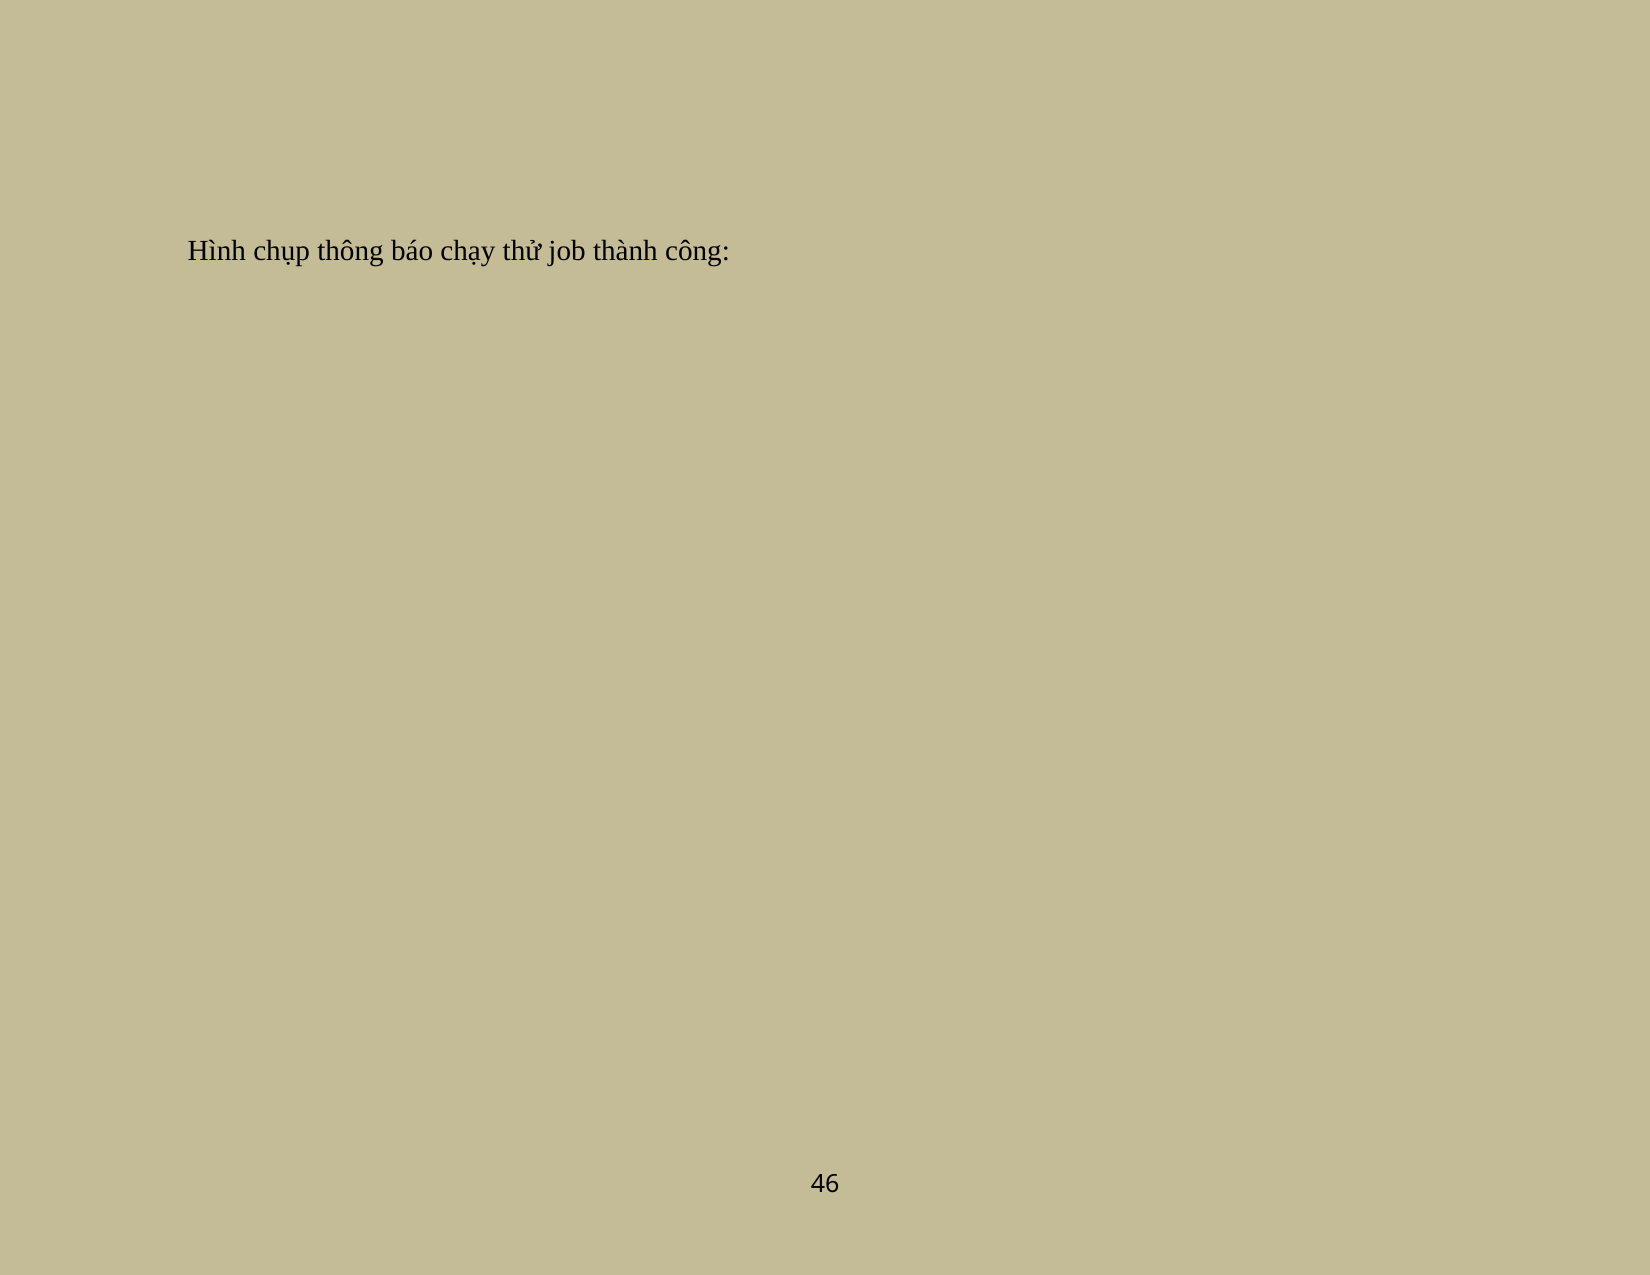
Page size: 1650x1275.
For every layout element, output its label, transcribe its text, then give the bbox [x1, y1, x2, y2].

text Hình chụp thông báo chạy thử job thành công: [187, 233, 1500, 267]
